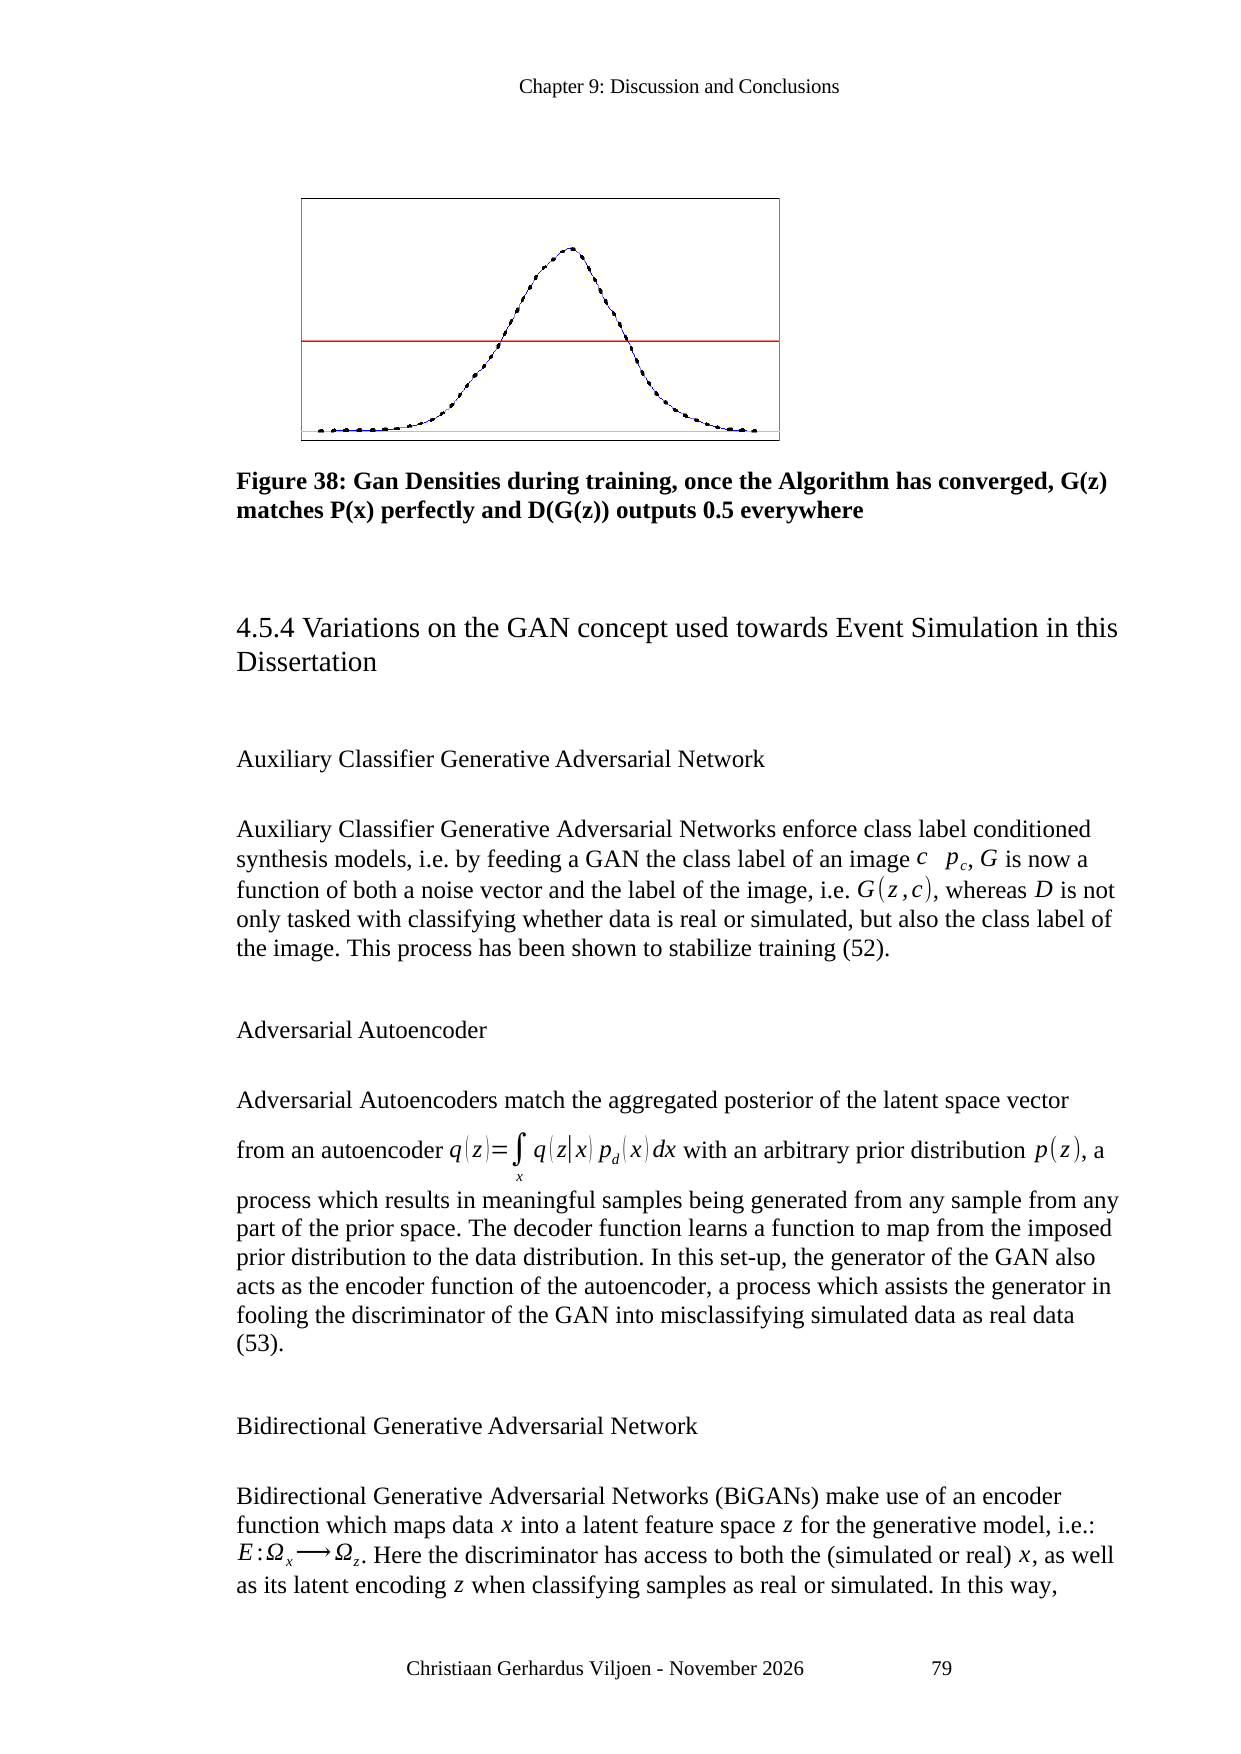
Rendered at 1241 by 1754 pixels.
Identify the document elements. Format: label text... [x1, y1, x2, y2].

text Auxiliary Classifier Generative Adversarial Networks enforce class label conditioned synthesis models, i.e. by feeding a GAN the class label of an image , is now a function of both a noise vector and the label of the image, i.e. , whereas is not only tasked with classifying whether data is real or simulated, but also the class label of the image. This process has been shown to stabilize training . [236, 814, 1122, 962]
subtitle Variations on the GAN concept used towards Event Simulation in this Dissertation [236, 611, 1122, 678]
subtitle Bidirectional Generative Adversarial Network [236, 1411, 1122, 1440]
subtitle Adversarial Autoencoder [236, 1015, 1122, 1044]
text Figure 38: Gan Densities during training, once the Algorithm has converged, G(z) matches P(x) perfectly and D(G(z)) outputs 0.5 everywhere [236, 466, 1122, 523]
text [236, 1481, 1122, 1599]
subtitle Auxiliary Classifier Generative Adversarial Network [236, 744, 1122, 773]
picture [236, 192, 812, 467]
text Adversarial Autoencoders match the aggregated posterior of the latent space vector from an autoencoder with an arbitrary prior distribution , a process which results in meaningful samples being generated from any sample from any part of the prior space. The decoder function learns a function to map from the imposed prior distribution to the data distribution. In this set-up, the generator of the GAN also acts as the encoder function of the autoencoder, a process which assists the generator in fooling the discriminator of the GAN into misclassifying simulated data as real data . [236, 1085, 1122, 1357]
